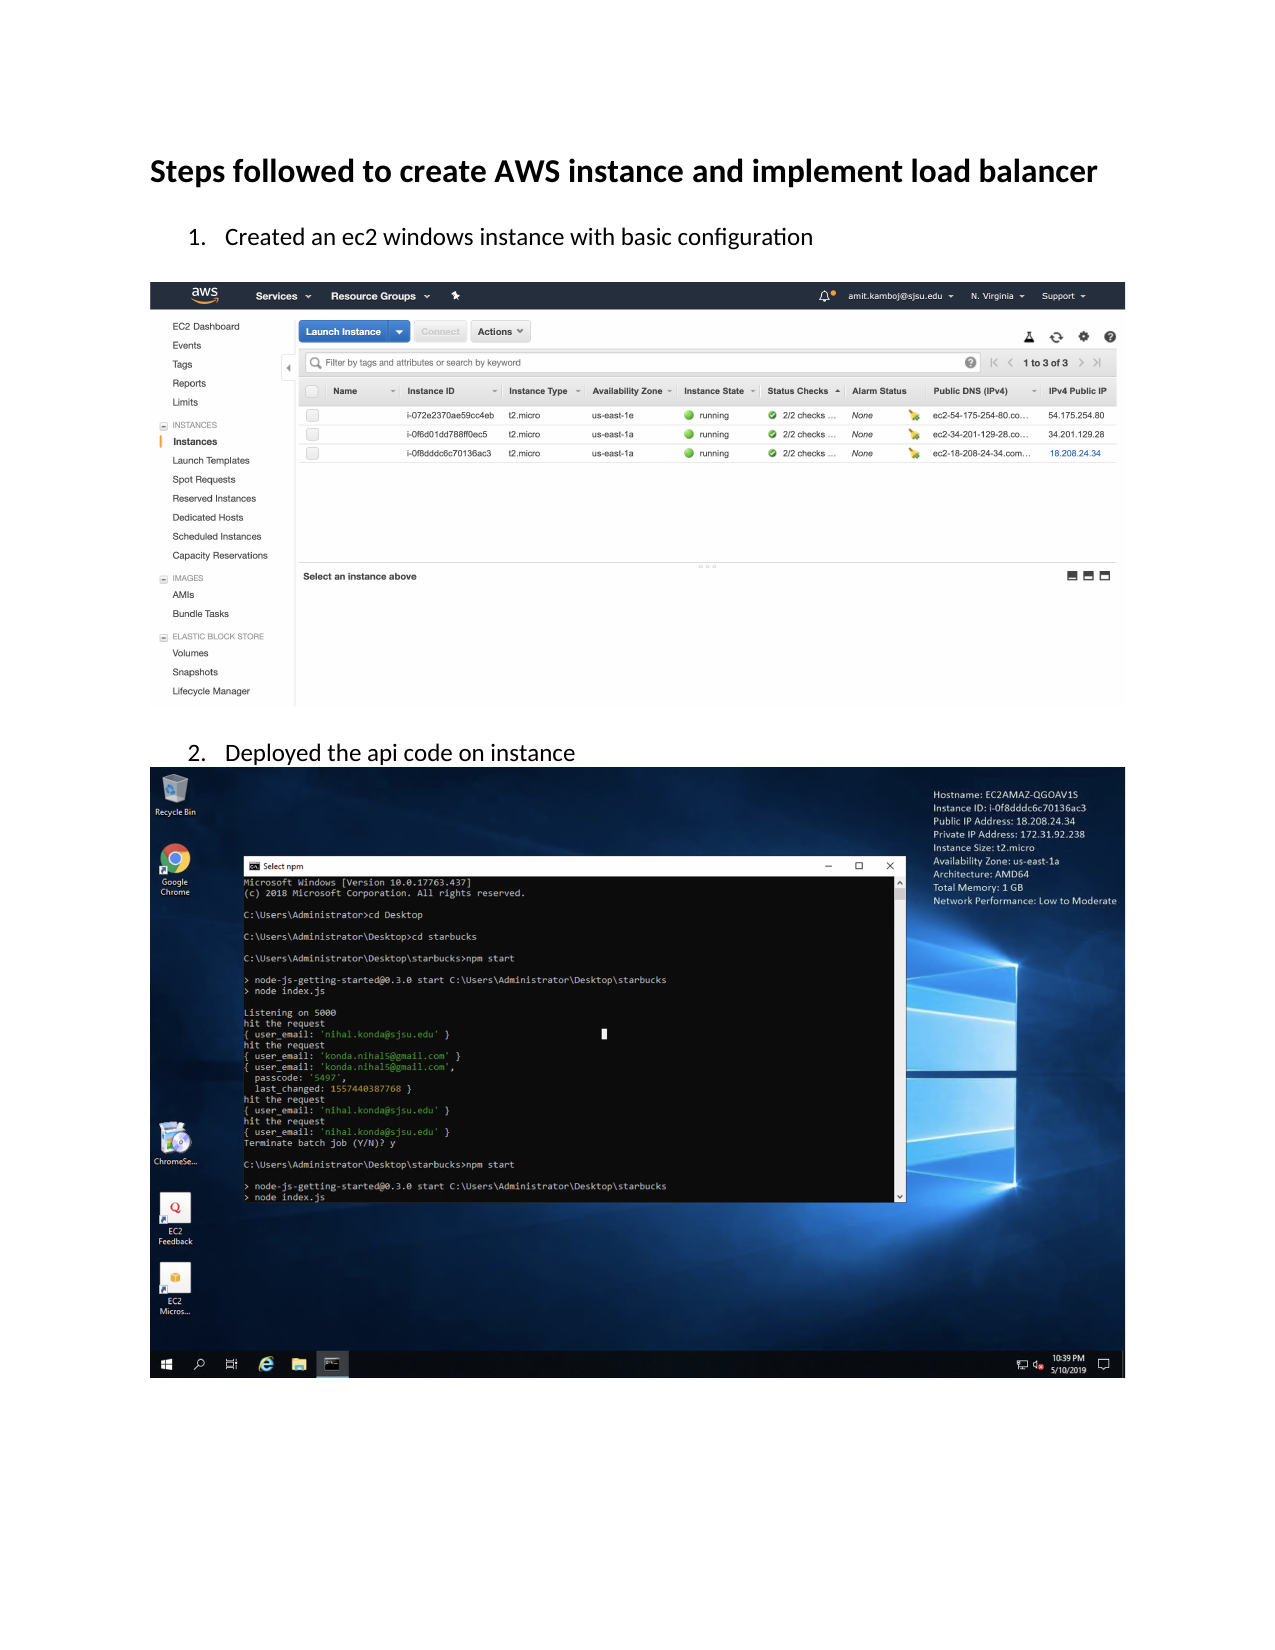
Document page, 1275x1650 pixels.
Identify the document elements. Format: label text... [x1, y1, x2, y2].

list Created an ec2 windows instance with basic configuration [187, 221, 1125, 252]
text Steps followed to create AWS instance and implement load balancer [150, 150, 1125, 191]
list Deployed the api code on instance [187, 737, 1125, 767]
picture [150, 767, 1125, 1378]
picture [150, 282, 1125, 707]
